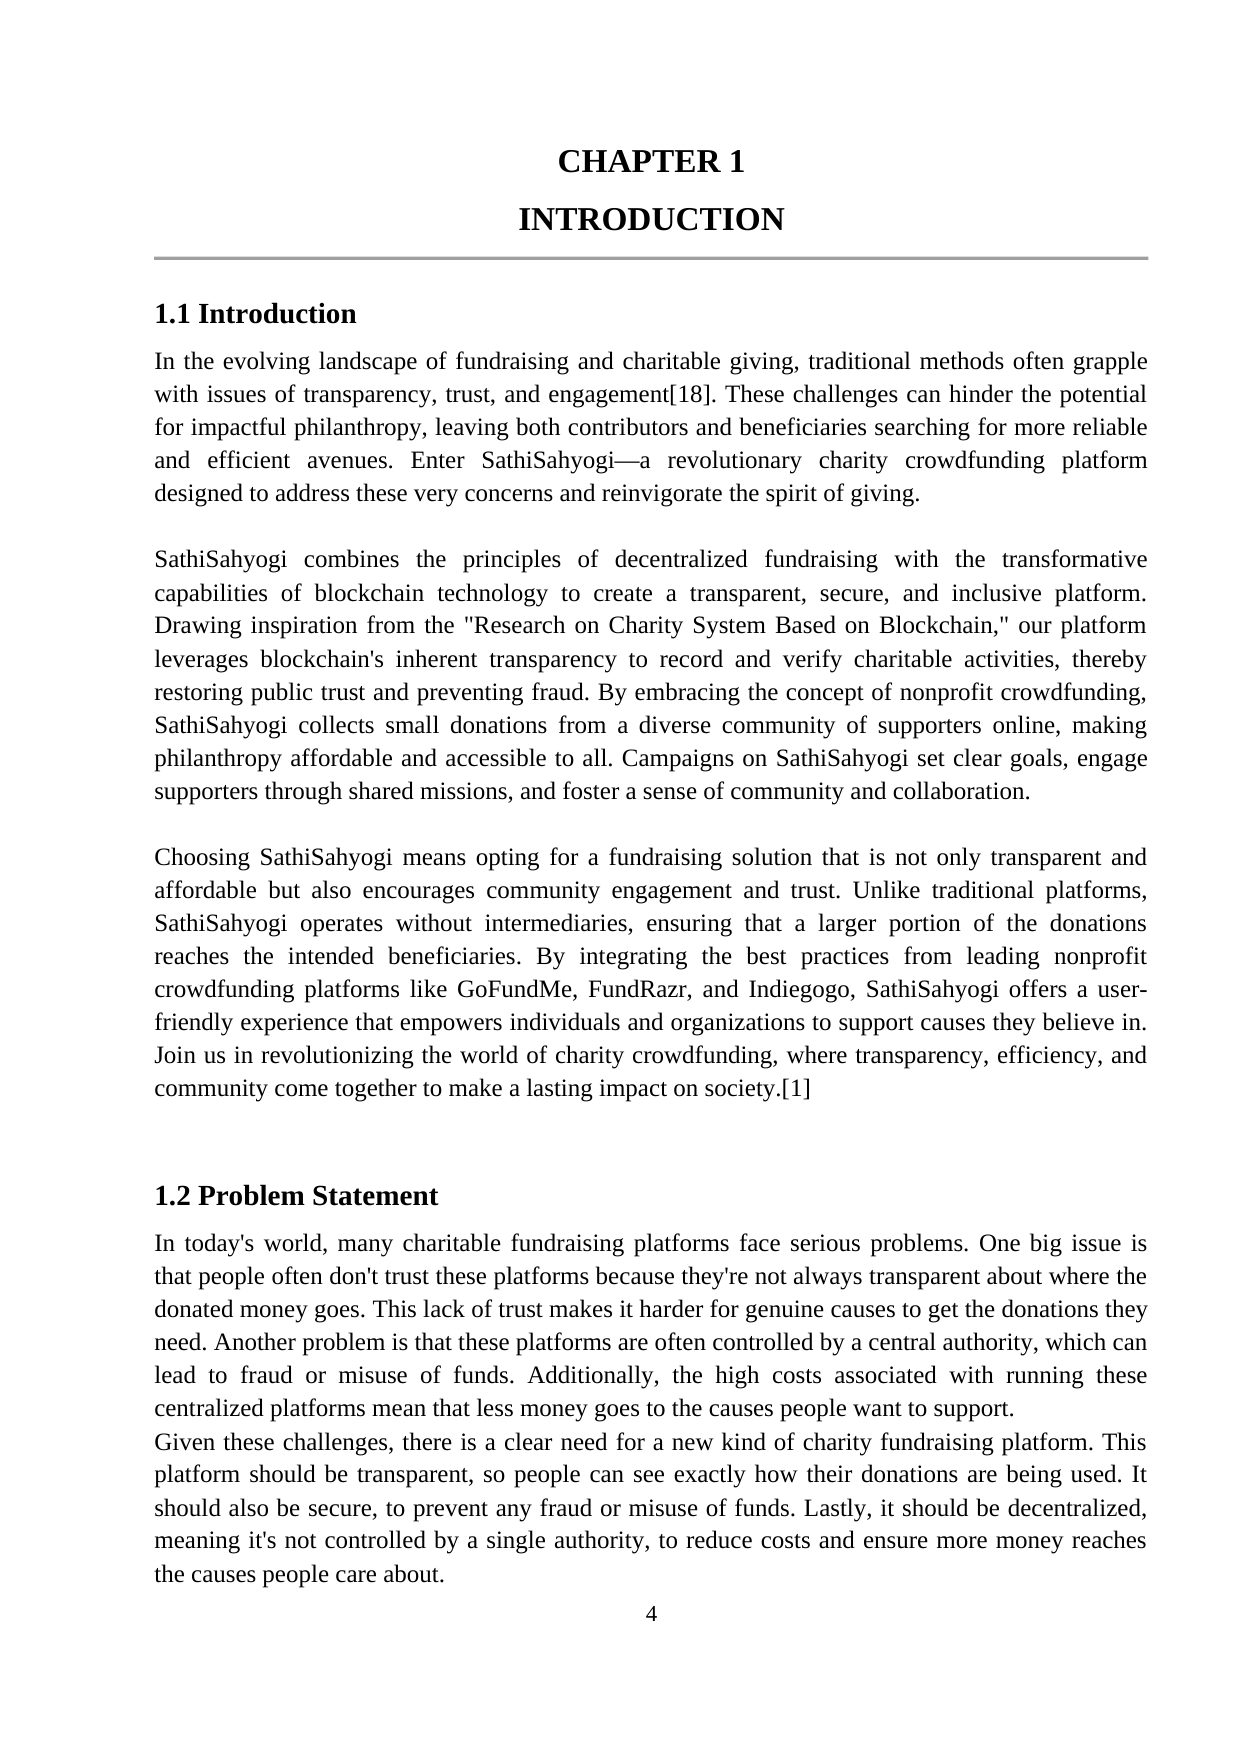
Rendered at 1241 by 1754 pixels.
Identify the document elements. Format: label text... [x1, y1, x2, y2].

text INTRODUCTION [154, 199, 1148, 237]
list Problem Statement [154, 1178, 1148, 1212]
text CHAPTER 1 [154, 142, 1148, 180]
text Given these challenges, there is a clear need for a new kind of charity fundraising platform. This platform should be transparent, so people can see exactly how their donations are being used. It should also be secure, to prevent any fraud or misuse of funds. Lastly, it should be decentralized, meaning it's not controlled by a single authority, to reduce costs and ensure more money reaches the causes people care about. [154, 1427, 1148, 1587]
text In today's world, many charitable fundraising platforms face serious problems. One big issue is that people often don't trust these platforms because they're not always transparent about where the donated money goes. This lack of trust makes it harder for genuine causes to get the donations they need. Another problem is that these platforms are often controlled by a central authority, which can lead to fraud or misuse of funds. Additionally, the high costs associated with running these centralized platforms mean that less money goes to the causes people want to support. [154, 1228, 1148, 1422]
text SathiSahyogi combines the principles of decentralized fundraising with the transformative capabilities of blockchain technology to create a transparent, secure, and inclusive platform. Drawing inspiration from the "Research on Charity System Based on Blockchain," our platform leverages blockchain's inherent transparency to record and verify charitable activities, thereby restoring public trust and preventing fraud. By embracing the concept of nonprofit crowdfunding, SathiSahyogi collects small donations from a diverse community of supporters online, making philanthropy affordable and accessible to all. Campaigns on SathiSahyogi set clear goals, engage supporters through shared missions, and foster a sense of community and collaboration. [154, 544, 1148, 804]
list Introduction [154, 296, 1148, 330]
text In the evolving landscape of fundraising and charitable giving, traditional methods often grapple with issues of transparency, trust, and engagement[18]. These challenges can hinder the potential for impactful philanthropy, leaving both contributors and beneficiaries searching for more reliable and efficient avenues. Enter SathiSahyogi—a revolutionary charity crowdfunding platform designed to address these very concerns and reinvigorate the spirit of giving. [154, 346, 1148, 507]
text Choosing SathiSahyogi means opting for a fundraising solution that is not only transparent and affordable but also encourages community engagement and trust. Unlike traditional platforms, SathiSahyogi operates without intermediaries, ensuring that a larger portion of the donations reaches the intended beneficiaries. By integrating the best practices from leading nonprofit crowdfunding platforms like GoFundMe, FundRazr, and Indiegogo, SathiSahyogi offers a user-friendly experience that empowers individuals and organizations to support causes they believe in. Join us in revolutionizing the world of charity crowdfunding, where transparency, efficiency, and community come together to make a lasting impact on society.[1] [154, 842, 1148, 1102]
